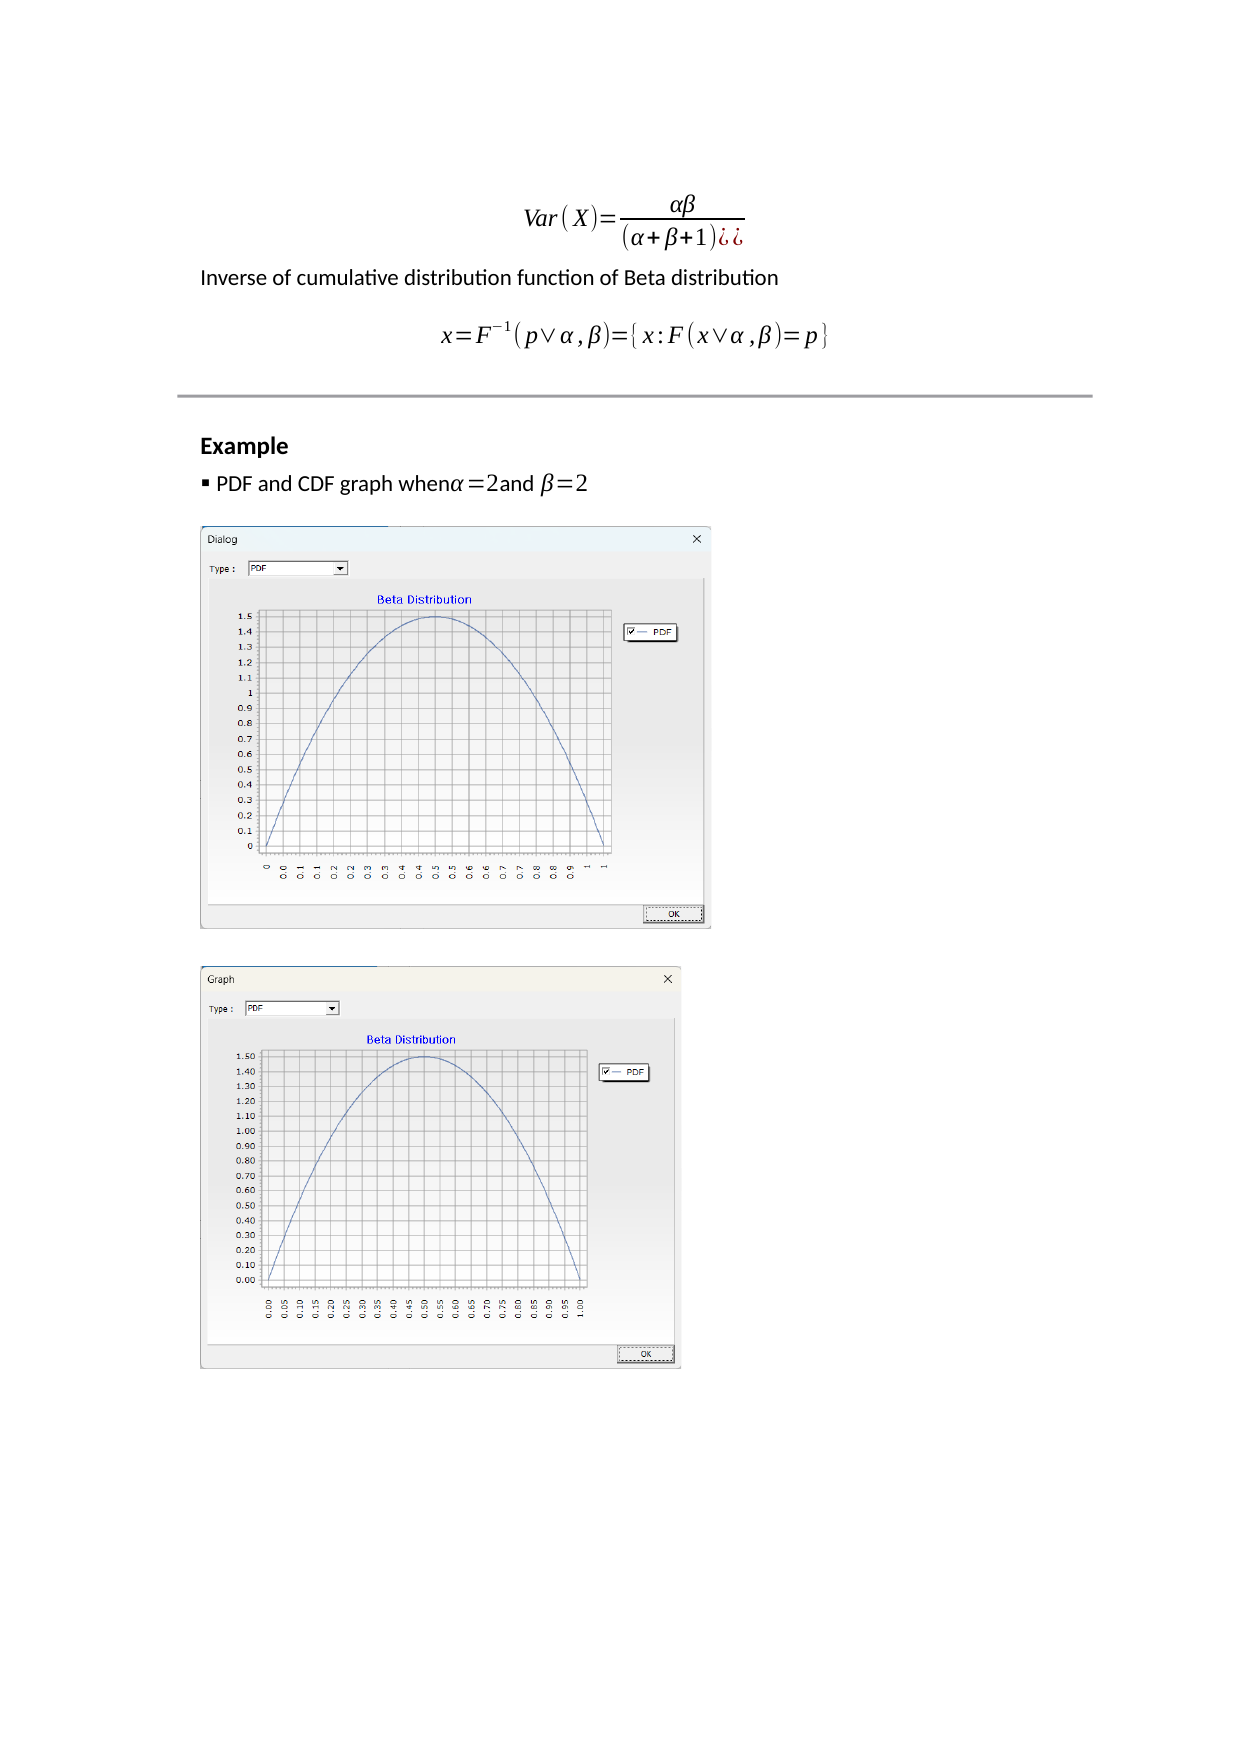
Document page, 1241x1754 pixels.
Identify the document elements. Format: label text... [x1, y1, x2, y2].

picture [200, 526, 712, 929]
picture [200, 966, 682, 1369]
text Example [200, 427, 1069, 464]
text Inverse of cumulative distribution function of Beta distribution [200, 258, 1069, 296]
text PDF and CDF graph whenand [200, 464, 1069, 502]
